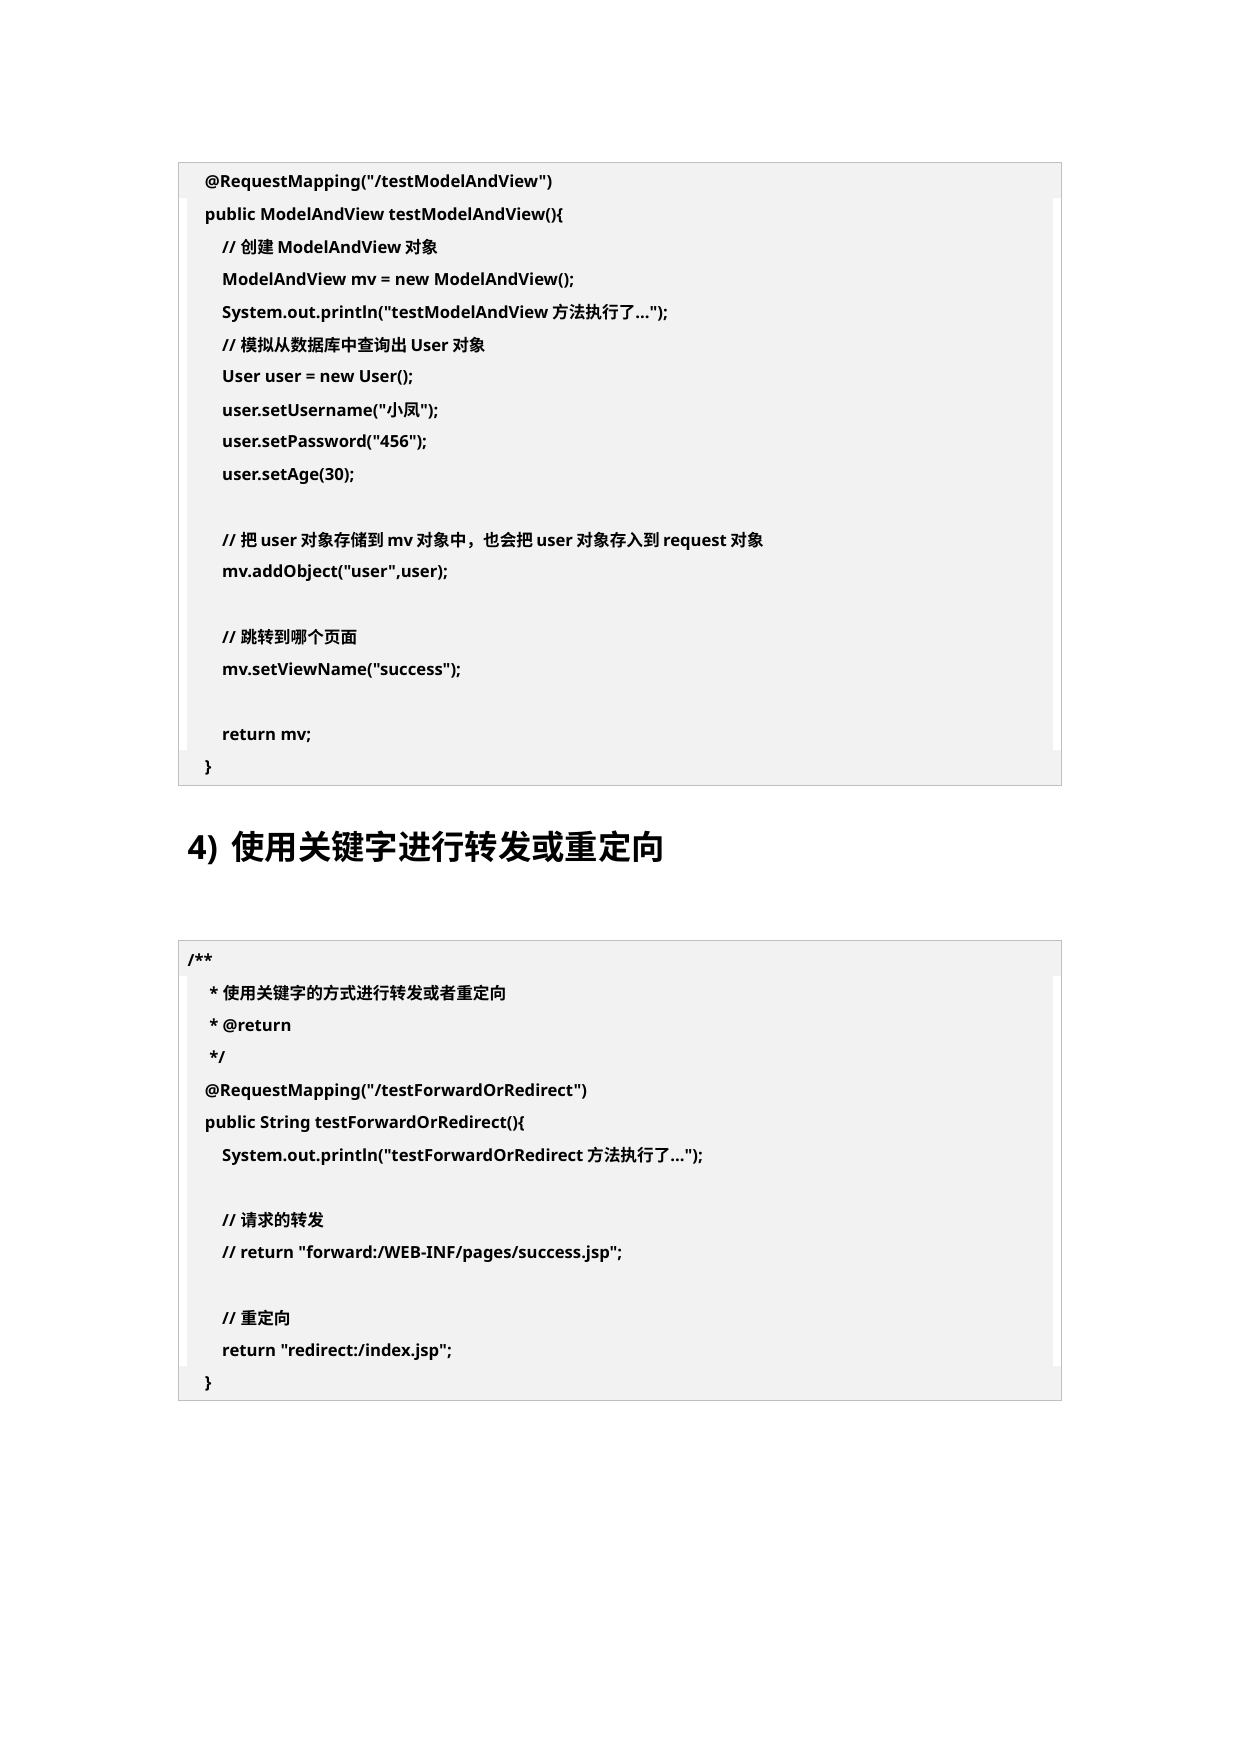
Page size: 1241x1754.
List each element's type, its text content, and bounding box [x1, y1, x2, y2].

text ModelAndView mv = new ModelAndView(); [187, 263, 1053, 295]
text } [179, 1363, 1061, 1400]
text // 跳转到哪个页面 [187, 620, 1053, 653]
text @RequestMapping("/testModelAndView") [179, 163, 1061, 198]
text // 重定向 [187, 1301, 1053, 1333]
text public String testForwardOrRedirect(){ [187, 1106, 1053, 1138]
text */ [187, 1041, 1053, 1073]
text * @return [187, 1008, 1053, 1041]
text return "redirect:/index.jsp"; [187, 1333, 1053, 1363]
text return mv; [187, 718, 1053, 747]
text // 模拟从数据库中查询出User对象 [187, 328, 1053, 360]
text // return "forward:/WEB-INF/pages/success.jsp"; [187, 1236, 1053, 1268]
text * 使用关键字的方式进行转发或者重定向 [187, 976, 1053, 1008]
text mv.setViewName("success"); [187, 653, 1053, 685]
text mv.addObject("user",user); [187, 555, 1053, 588]
text /** [179, 941, 1061, 976]
text @RequestMapping("/testForwardOrRedirect") [187, 1073, 1053, 1106]
text // 创建ModelAndView对象 [187, 230, 1053, 263]
text user.setAge(30); [187, 458, 1053, 490]
text // 把user对象存储到mv对象中，也会把user对象存入到request对象 [187, 523, 1053, 555]
text user.setPassword("456"); [187, 425, 1053, 458]
text public ModelAndView testModelAndView(){ [187, 198, 1053, 230]
text System.out.println("testModelAndView方法执行了..."); [187, 295, 1053, 328]
text System.out.println("testForwardOrRedirect方法执行了..."); [187, 1138, 1053, 1171]
text } [179, 747, 1061, 785]
subtitle 使用关键字进行转发或重定向 [187, 813, 1053, 878]
text // 请求的转发 [187, 1203, 1053, 1236]
text user.setUsername("小凤"); [187, 393, 1053, 425]
text User user = new User(); [187, 360, 1053, 393]
